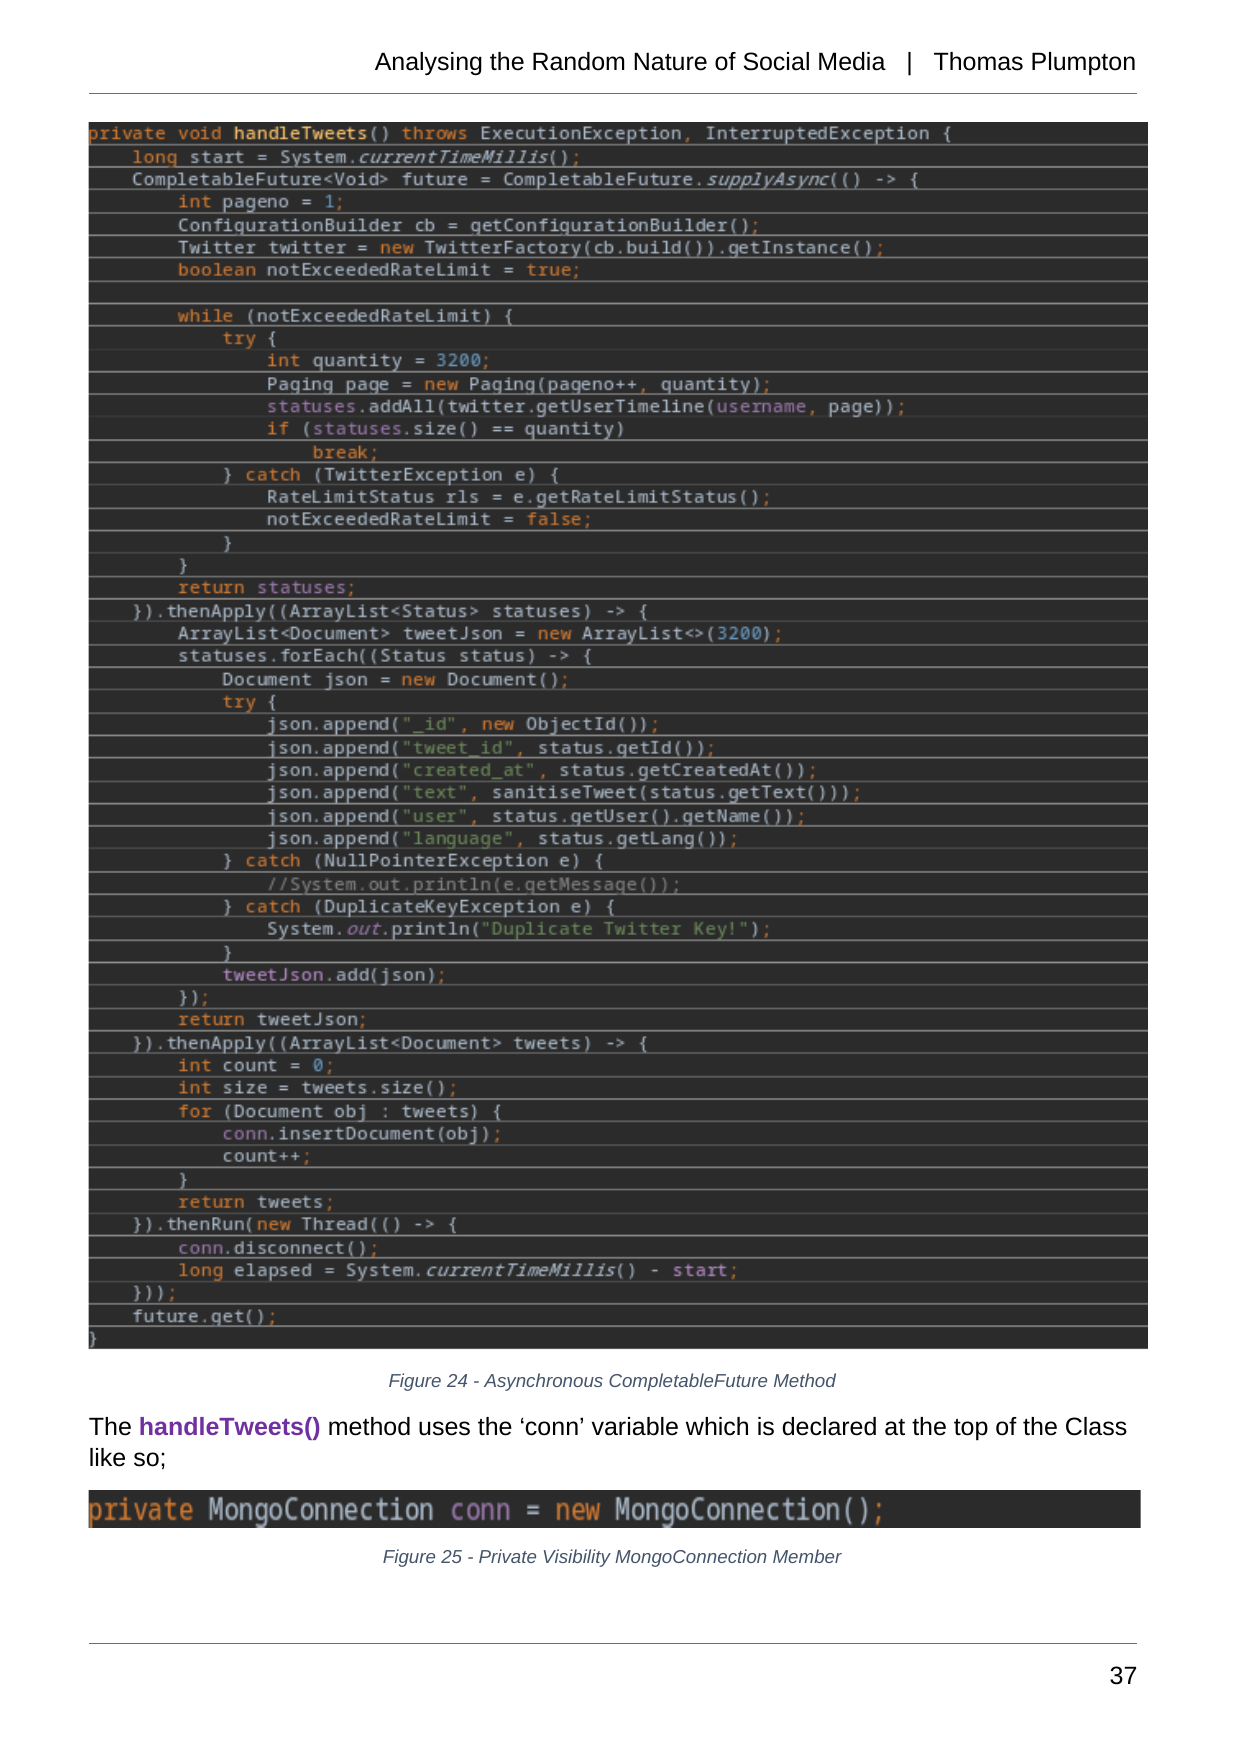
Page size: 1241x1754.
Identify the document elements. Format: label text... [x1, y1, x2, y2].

text The handleTweets() method uses the ‘conn’ variable which is declared at the top of the Class like so; [89, 1412, 1137, 1472]
